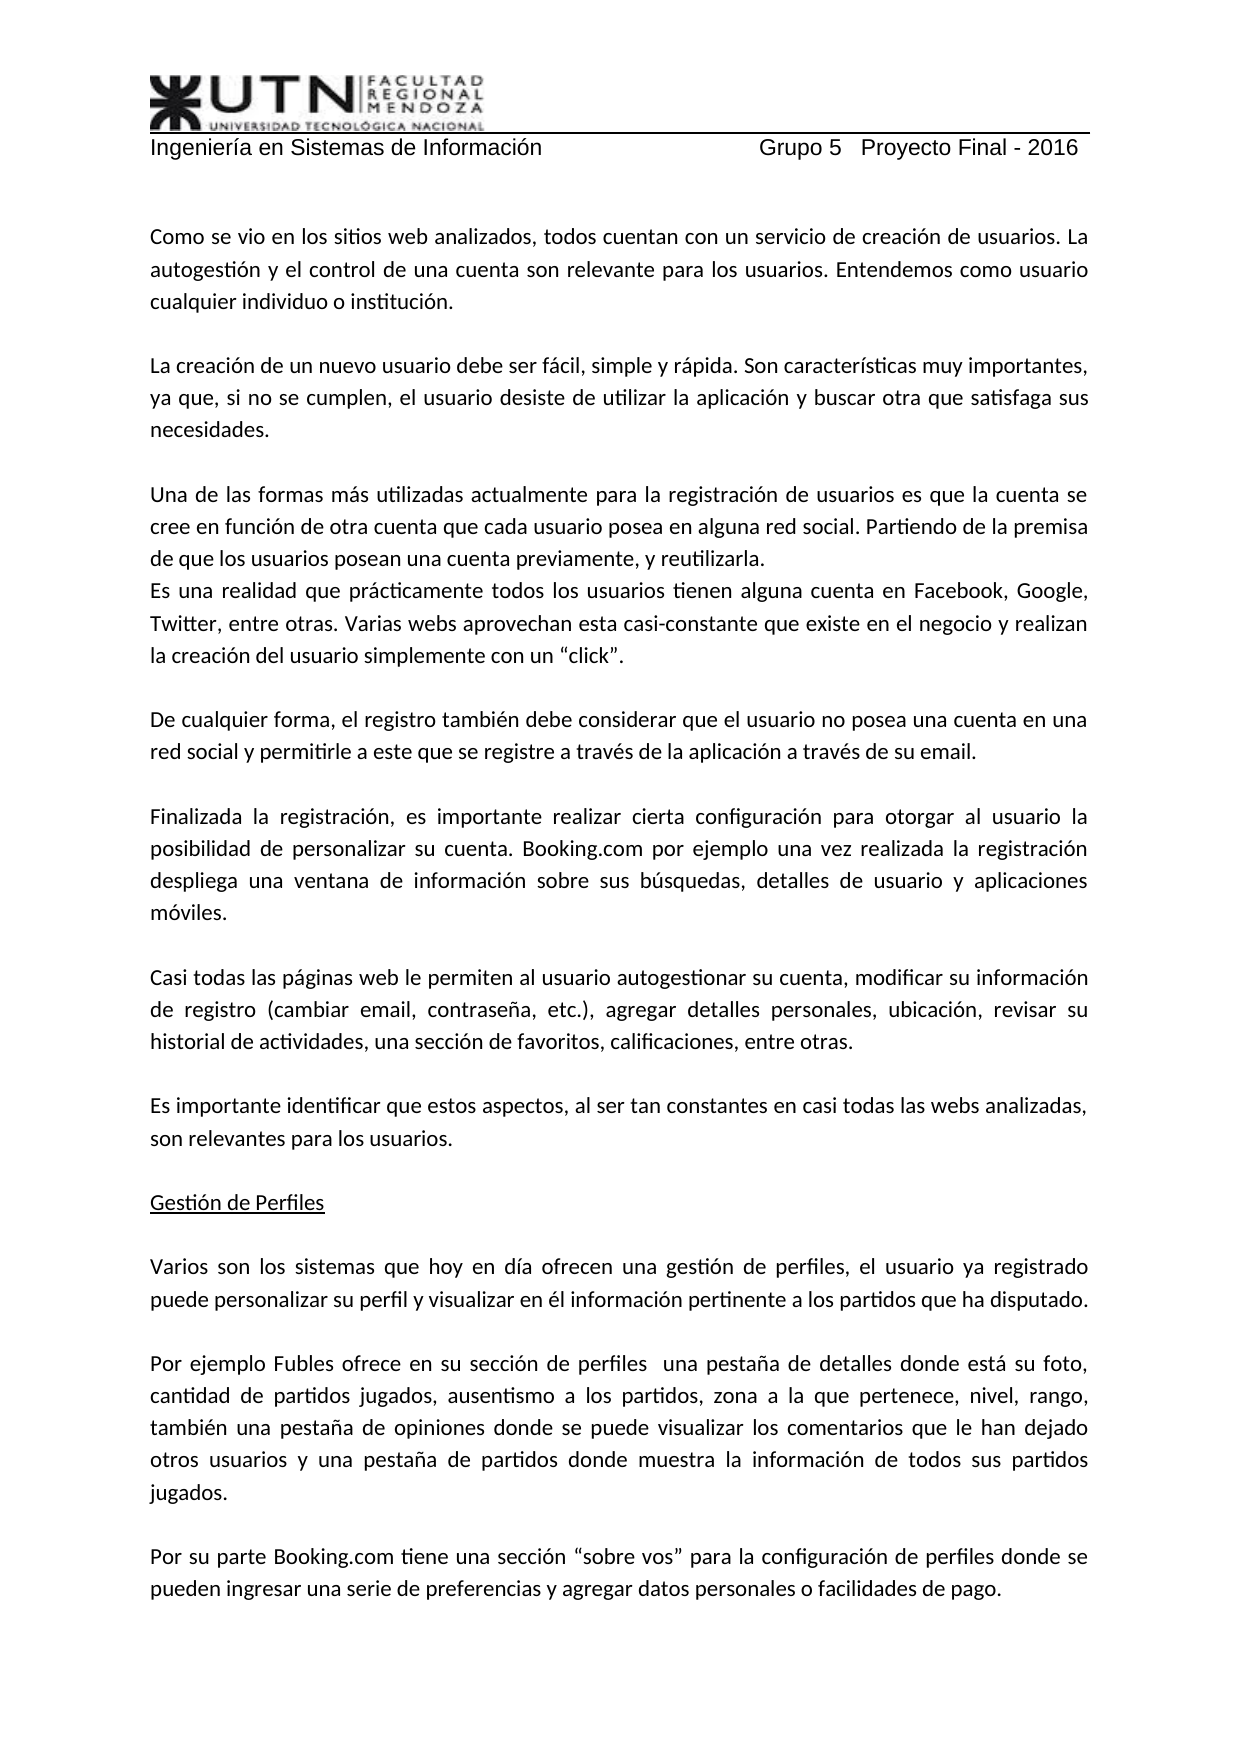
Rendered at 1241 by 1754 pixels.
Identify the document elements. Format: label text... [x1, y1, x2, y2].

text Por su parte Booking.com tiene una sección “sobre vos” para la configuración de perfiles donde se pueden ingresar una serie de preferencias y agregar datos personales o facilidades de pago. [150, 1542, 1090, 1602]
text Casi todas las páginas web le permiten al usuario autogestionar su cuenta, modificar su información de registro (cambiar email, contraseña, etc.), agregar detalles personales, ubicación, revisar su historial de actividades, una sección de favoritos, calificaciones, entre otras. [150, 963, 1090, 1055]
text Varios son los sistemas que hoy en día ofrecen una gestión de perfiles, el usuario ya registrado puede personalizar su perfil y visualizar en él información pertinente a los partidos que ha disputado. [150, 1252, 1090, 1313]
text Por ejemplo Fubles ofrece en su sección de perfiles una pestaña de detalles donde está su foto, cantidad de partidos jugados, ausentismo a los partidos, zona a la que pertenece, nivel, rango, también una pestaña de opiniones donde se puede visualizar los comentarios que le han dejado otros usuarios y una pestaña de partidos donde muestra la información de todos sus partidos jugados. [150, 1349, 1090, 1506]
text Como se vio en los sitios web analizados, todos cuentan con un servicio de creación de usuarios. La autogestión y el control de una cuenta son relevante para los usuarios. Entendemos como usuario cualquier individuo o institución. [150, 222, 1090, 315]
text Una de las formas más utilizadas actualmente para la registración de usuarios es que la cuenta se cree en función de otra cuenta que cada usuario posea en alguna red social. Partiendo de la premisa de que los usuarios posean una cuenta previamente, y reutilizarla. [150, 480, 1090, 572]
text Es una realidad que prácticamente todos los usuarios tienen alguna cuenta en Facebook, Google, Twitter, entre otras. Varias webs aprovechan esta casi-constante que existe en el negocio y realizan la creación del usuario simplemente con un “click”. [150, 577, 1090, 669]
text La creación de un nuevo usuario debe ser fácil, simple y rápida. Son características muy importantes, ya que, si no se cumplen, el usuario desiste de utilizar la aplicación y buscar otra que satisfaga sus necesidades. [150, 351, 1090, 444]
picture [150, 75, 485, 131]
text Finalizada la registración, es importante realizar cierta configuración para otorgar al usuario la posibilidad de personalizar su cuenta. Booking.com por ejemplo una vez realizada la registración despliega una ventana de información sobre sus búsquedas, detalles de usuario y aplicaciones móviles. [150, 802, 1090, 926]
text Gestión de Perfiles [150, 1188, 1090, 1216]
text Es importante identificar que estos aspectos, al ser tan constantes en casi todas las webs analizadas, son relevantes para los usuarios. [150, 1092, 1090, 1152]
text De cualquier forma, el registro también debe considerar que el usuario no posea una cuenta en una red social y permitirle a este que se registre a través de la aplicación a través de su email. [150, 705, 1090, 766]
